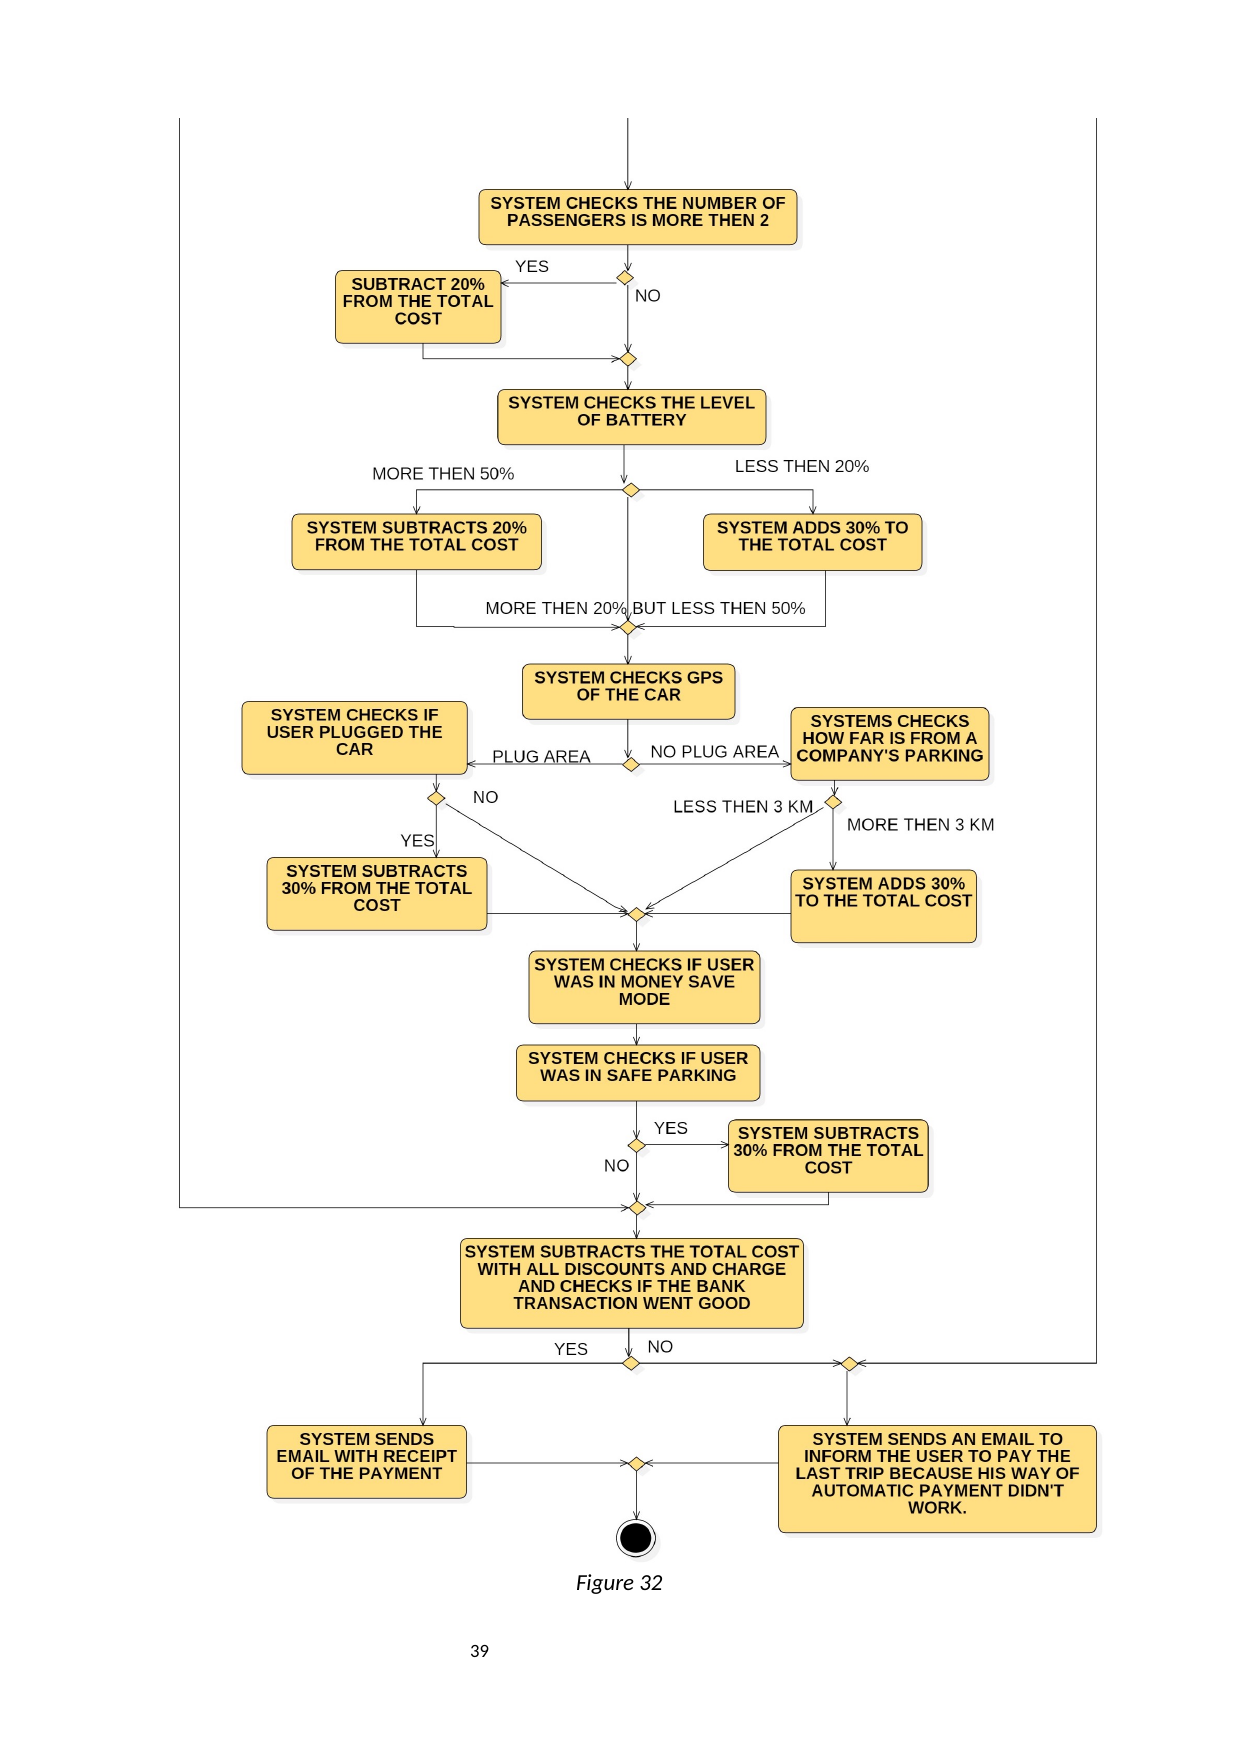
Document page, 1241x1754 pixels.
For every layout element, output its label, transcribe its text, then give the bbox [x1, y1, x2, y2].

text Figure 32 [118, 1568, 1122, 1596]
picture [118, 118, 1112, 1569]
